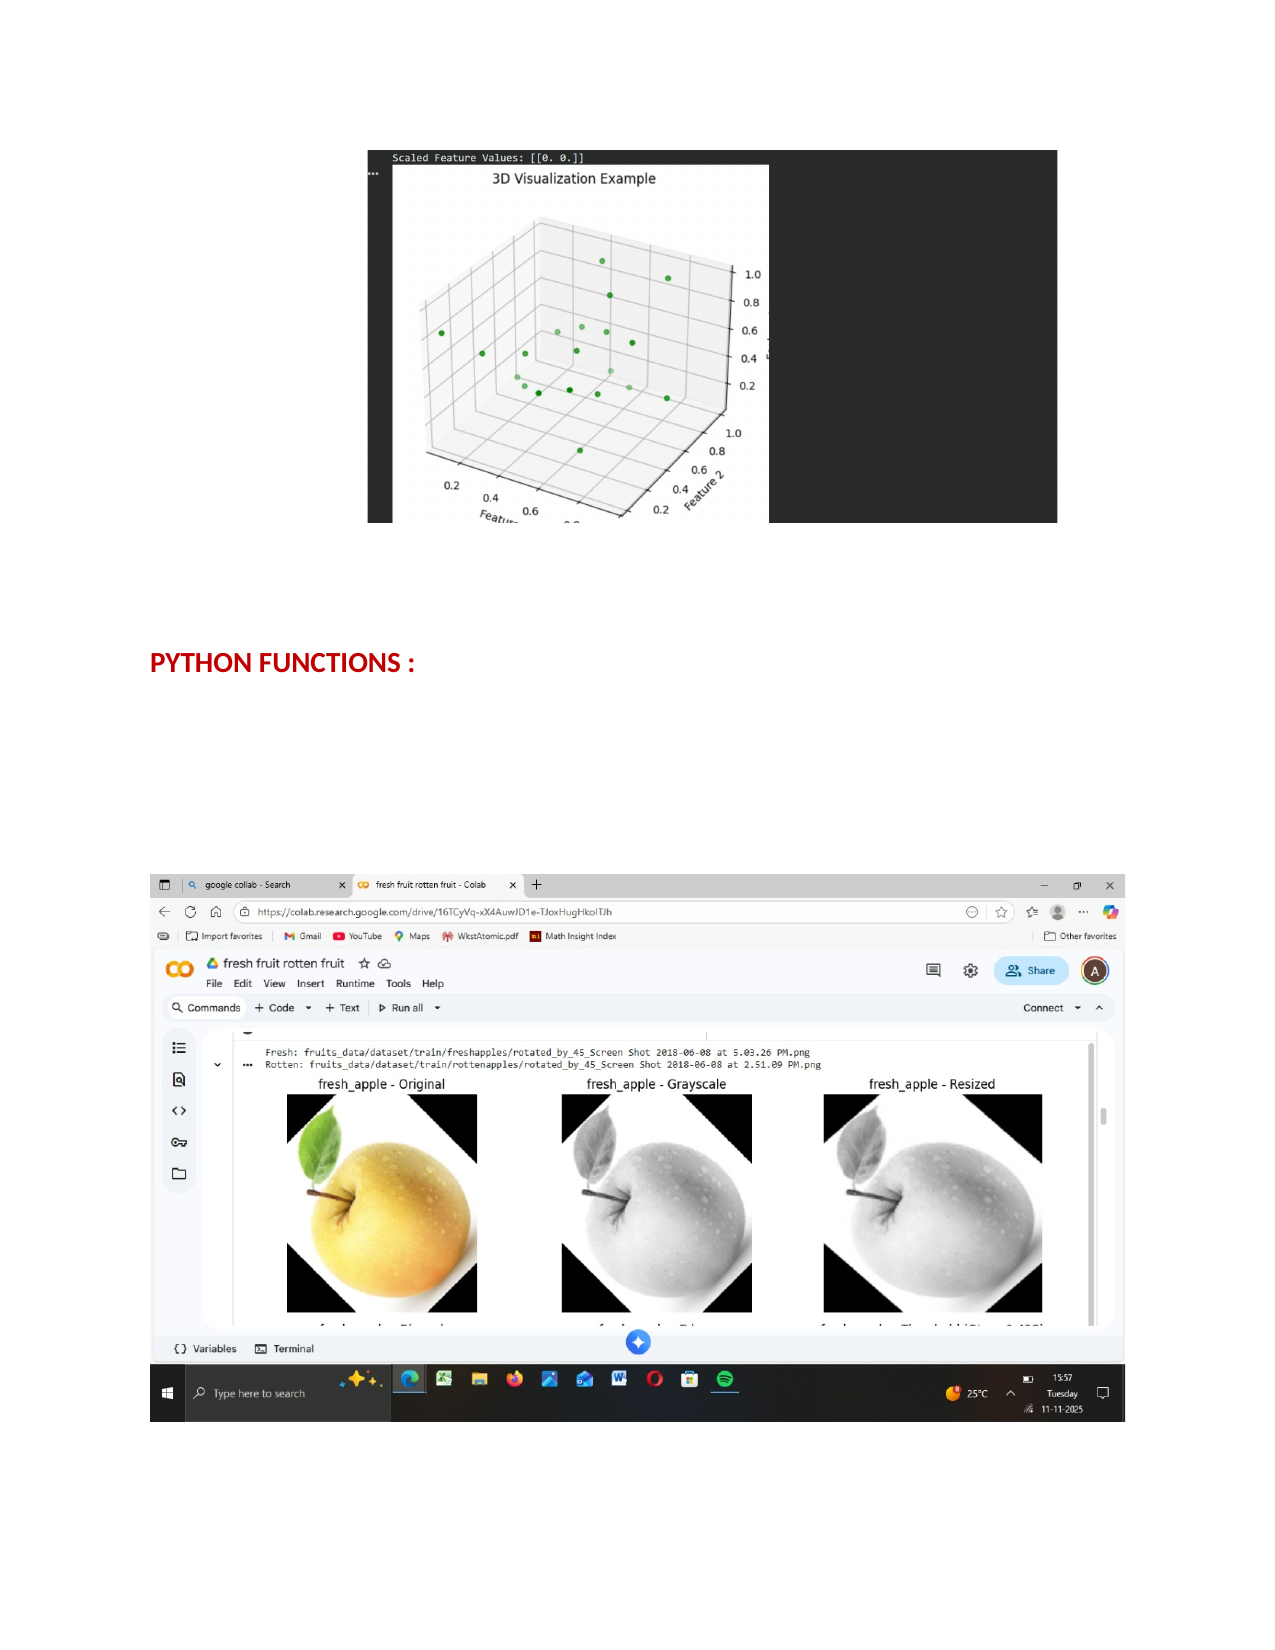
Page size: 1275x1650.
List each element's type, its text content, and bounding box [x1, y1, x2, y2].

text PYTHON FUNCTIONS : [150, 1130, 1125, 1166]
picture [300, 150, 938, 554]
picture [367, 636, 1058, 1010]
